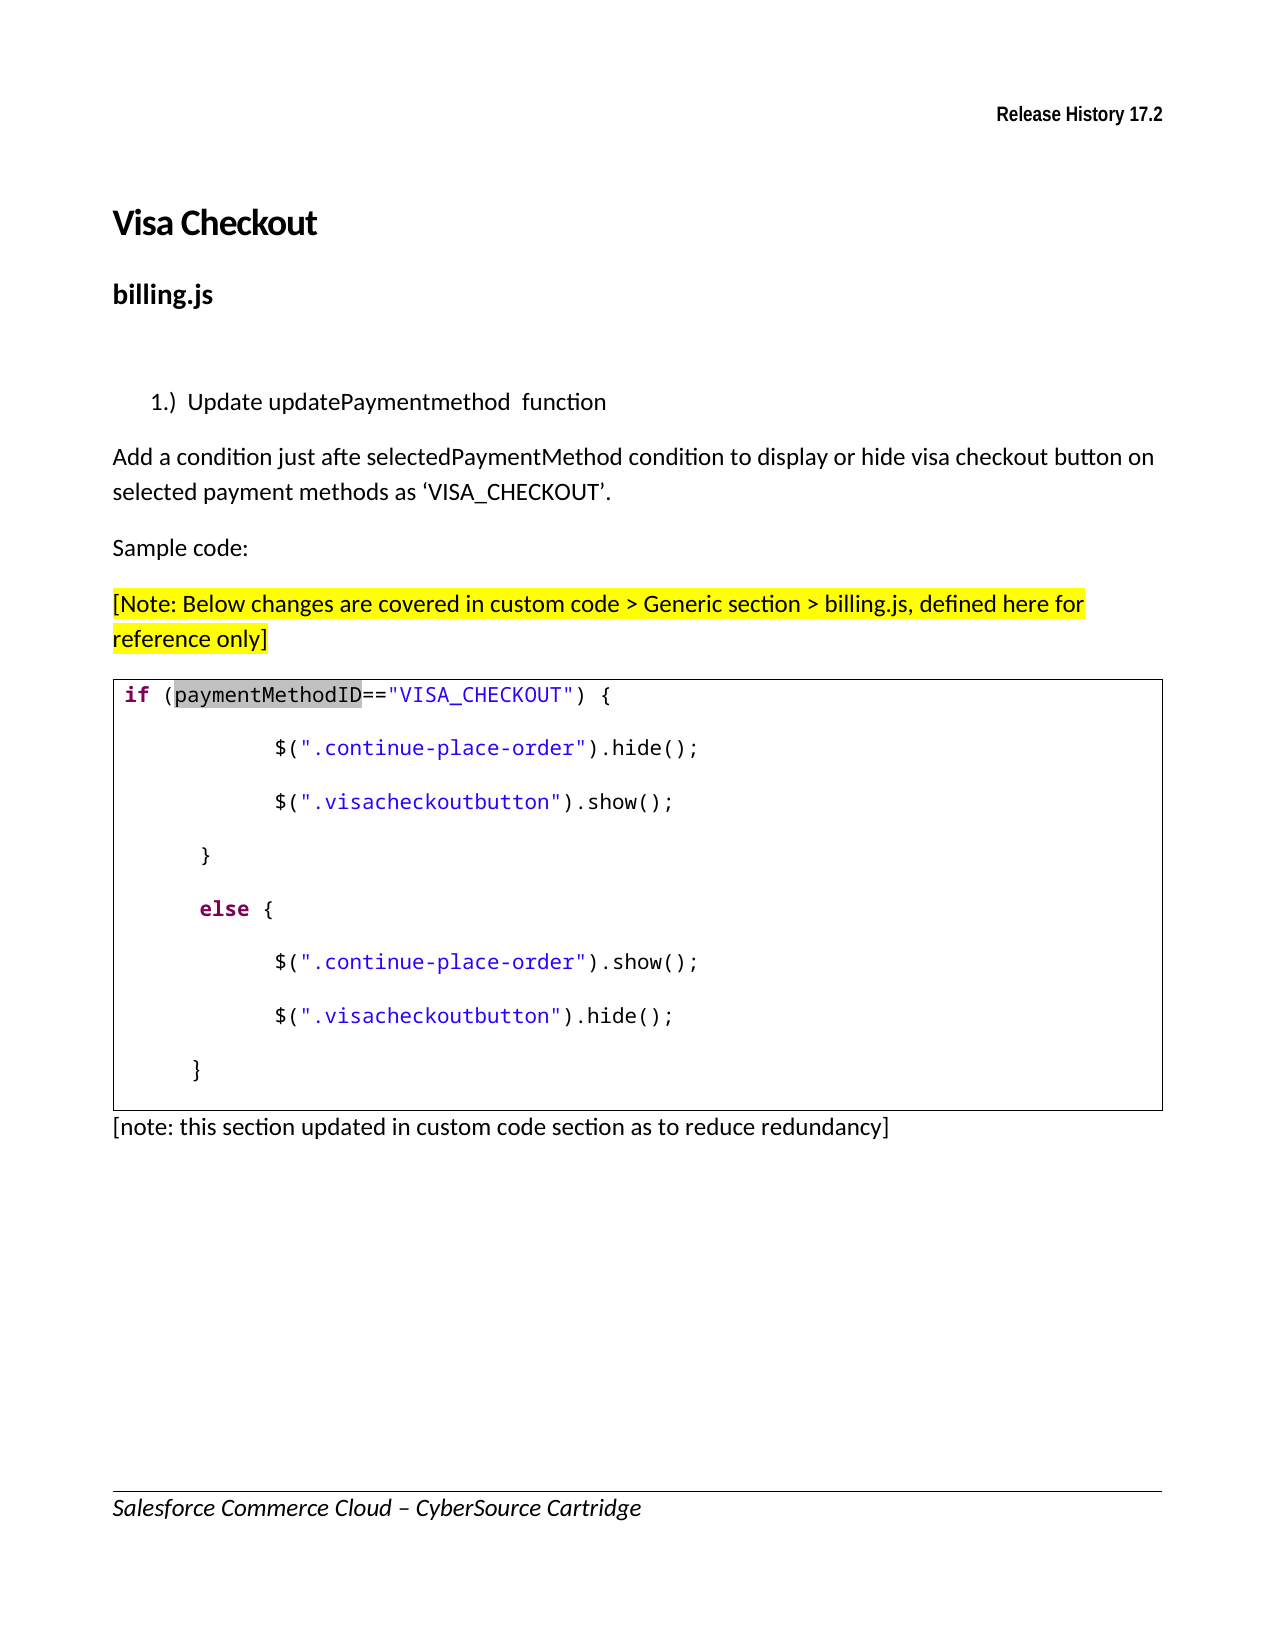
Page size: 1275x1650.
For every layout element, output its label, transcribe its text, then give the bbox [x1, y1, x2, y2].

text [Note: Below changes are covered in custom code > Generic section > billing.js, defined here for reference only] [112, 588, 1162, 654]
text Add a condition just afte selectedPaymentMethod condition to display or hide visa checkout button on selected payment methods as ‘VISA_CHECKOUT’. [112, 442, 1162, 507]
text Sample code: [112, 532, 1162, 563]
list Update updatePaymentmethod function [150, 386, 1162, 416]
subtitle Visa Checkout [112, 199, 1162, 244]
subtitle billing.js [112, 276, 1162, 312]
table_header if (paymentMethodID=="VISA_CHECKOUT") { $(".continue-place-order").hide(); $(".visacheckoutbutton").show(); } else { $(".continue-place-order").show(); $(".visacheckoutbutton").hide(); } [114, 680, 1162, 1110]
text [note: this section updated in custom code section as to reduce redundancy] [112, 1111, 1162, 1141]
